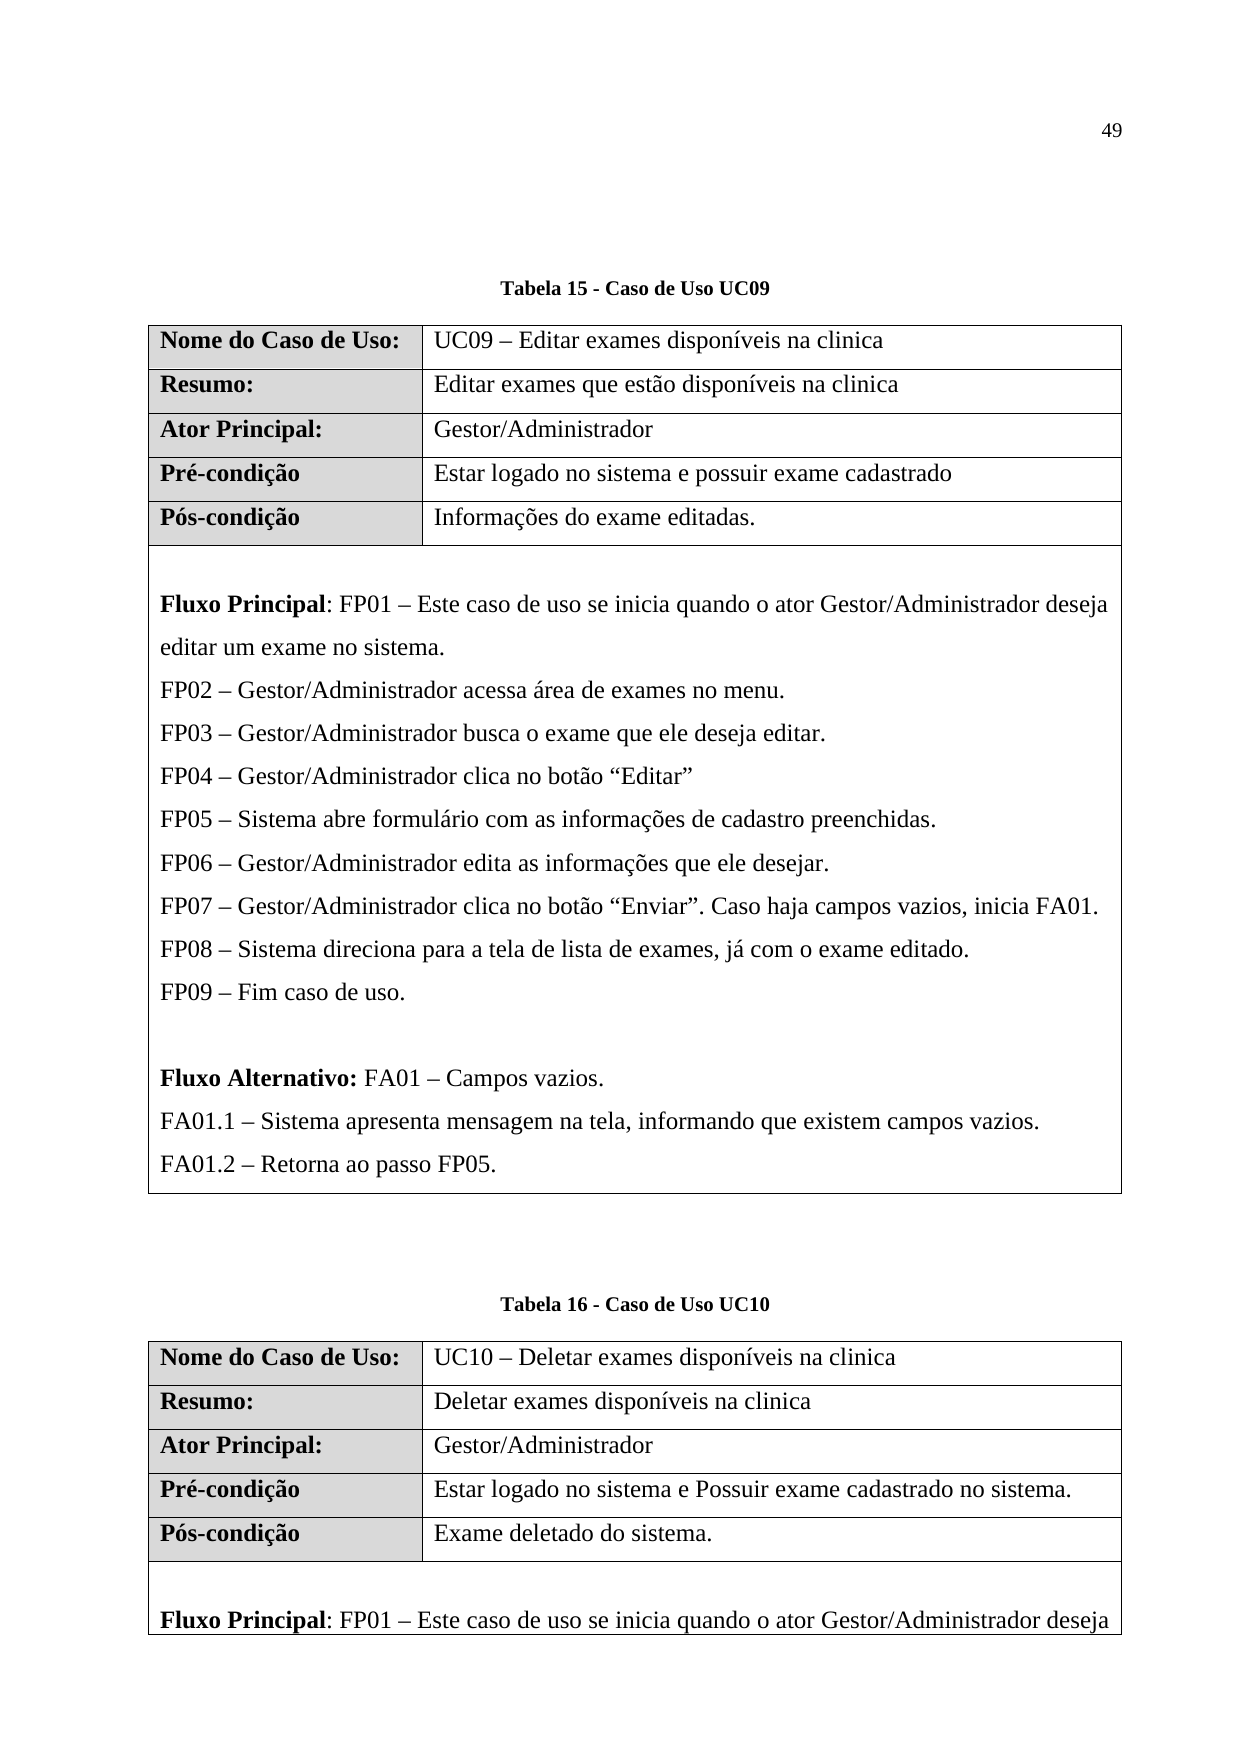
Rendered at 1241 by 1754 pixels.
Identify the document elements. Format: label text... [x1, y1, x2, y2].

table_cell Resumo: [149, 1386, 422, 1429]
text Tabela - Caso de Uso UC10 [148, 1292, 1122, 1316]
table_cell Deletar exames disponíveis na clinica [423, 1386, 1121, 1429]
table_cell Informações do exame editadas. [423, 502, 1121, 545]
table_header Nome do Caso de Uso: [149, 1342, 422, 1385]
table_cell Editar exames que estão disponíveis na clinica [423, 370, 1121, 413]
table_cell Ator Principal: [149, 414, 422, 457]
table_cell Pós-condição [149, 1518, 422, 1561]
table_header UC09 – Editar exames disponíveis na clinica [423, 326, 1121, 368]
table_cell Ator Principal: [149, 1430, 422, 1473]
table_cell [149, 1562, 1121, 1634]
table_cell Gestor/Administrador [423, 1430, 1121, 1473]
table_cell Resumo: [149, 370, 422, 413]
table_cell Exame deletado do sistema. [423, 1518, 1121, 1561]
table_header UC10 – Deletar exames disponíveis na clinica [423, 1342, 1121, 1385]
table_cell Gestor/Administrador [423, 414, 1121, 457]
table_cell Fluxo Principal: FP01 – Este caso de uso se inicia quando o ator Gestor/Administrador deseja editar um exame no sistema. FP02 – Gestor/Administrador acessa área de exames no menu. FP03 – Gestor/Administrador busca o exame que ele deseja editar. FP04 – Gestor/Administrador clica no botão “Editar” FP05 – Sistema abre formulário com as informações de cadastro preenchidas. FP06 – Gestor/Administrador edita as informações que ele desejar. FP07 – Gestor/Administrador clica no botão “Enviar”. Caso haja campos vazios, inicia FA01. FP08 – Sistema direciona para a tela de lista de exames, já com o exame editado. FP09 – Fim caso de uso. Fluxo Alternativo: FA01 – Campos vazios. FA01.1 – Sistema apresenta mensagem na tela, informando que existem campos vazios. FA01.2 – Retorna ao passo FP05. [149, 546, 1121, 1193]
table_cell Estar logado no sistema e possuir exame cadastrado [423, 458, 1121, 501]
table_cell Pré-condição [149, 458, 422, 501]
text Tabela - Caso de Uso UC09 [148, 276, 1122, 300]
table_cell Pós-condição [149, 502, 422, 545]
table_header Nome do Caso de Uso: [149, 326, 422, 368]
table_cell Pré-condição [149, 1474, 422, 1517]
table_cell Estar logado no sistema e Possuir exame cadastrado no sistema. [423, 1474, 1121, 1517]
